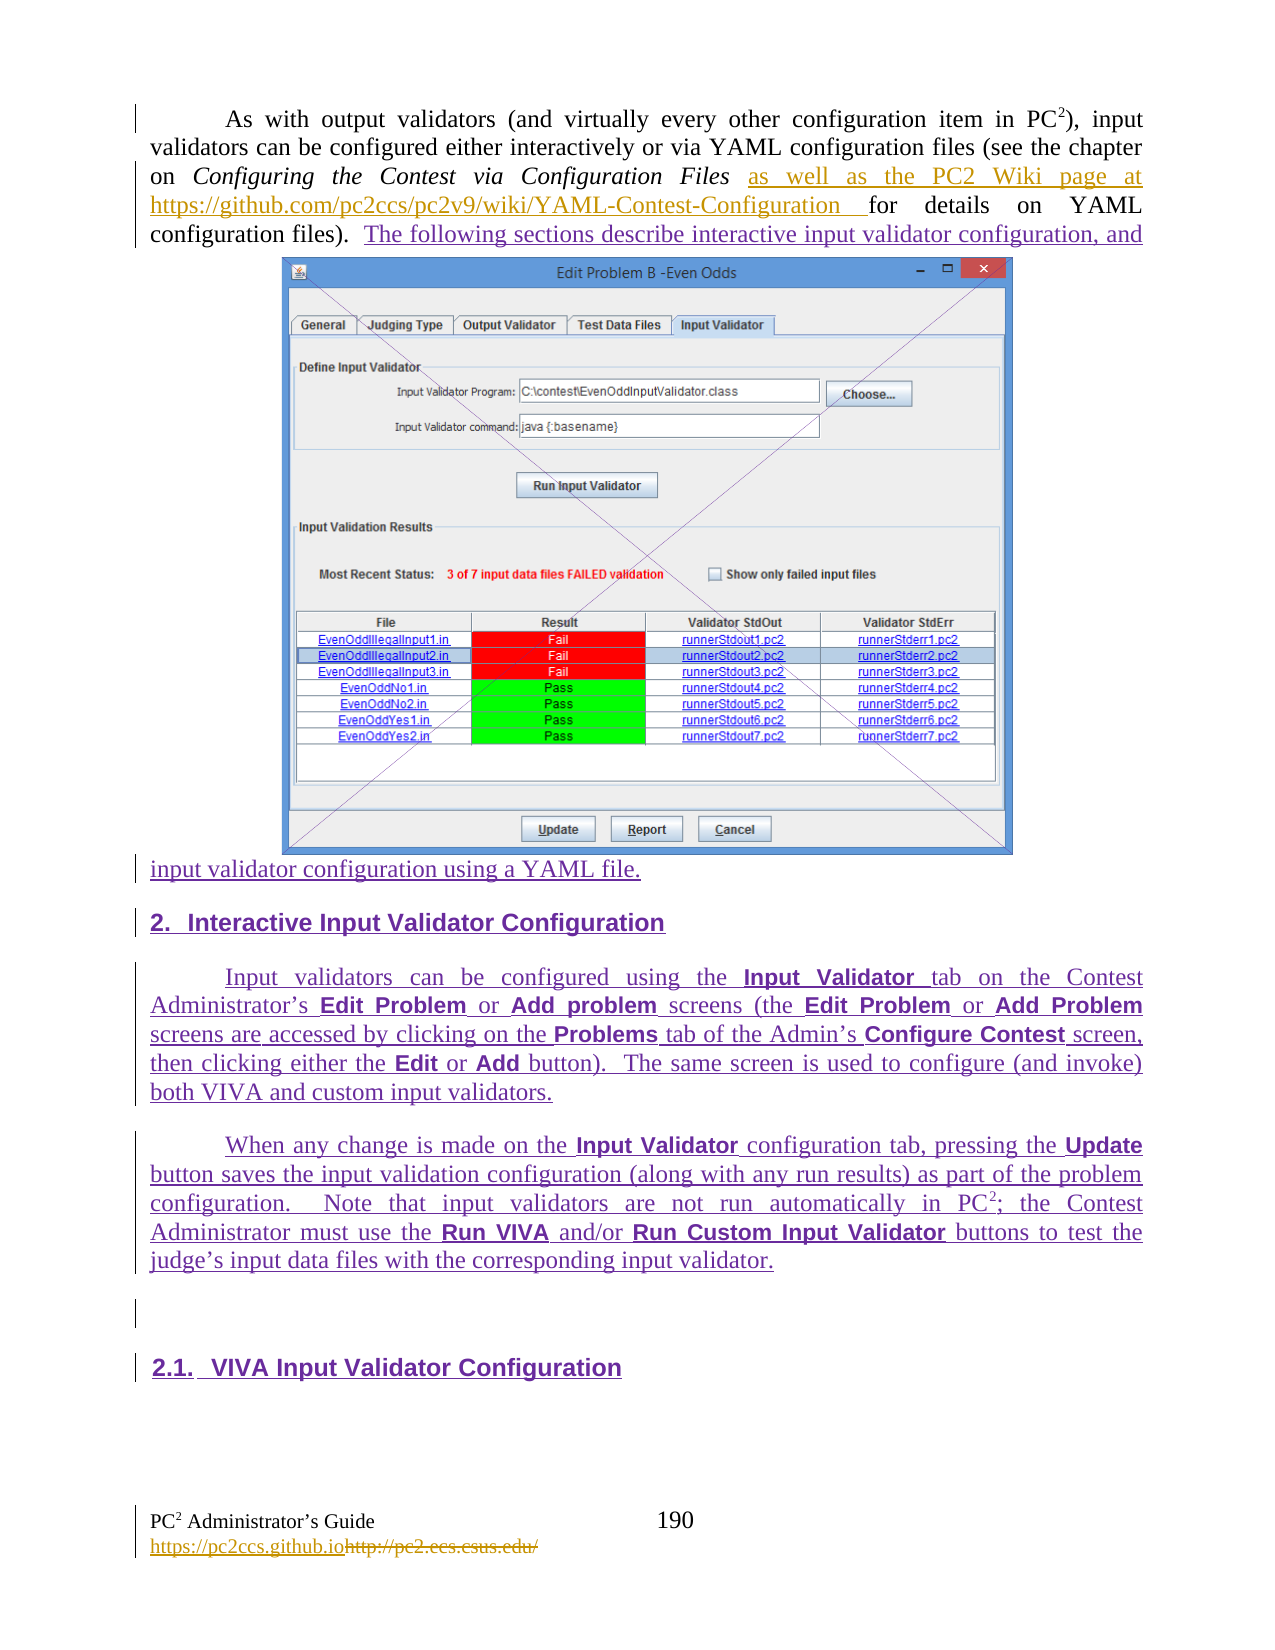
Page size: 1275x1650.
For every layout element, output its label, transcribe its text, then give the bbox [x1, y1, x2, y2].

picture [283, 557, 1012, 855]
picture [283, 257, 1011, 555]
picture [281, 258, 646, 854]
picture [649, 259, 1013, 853]
